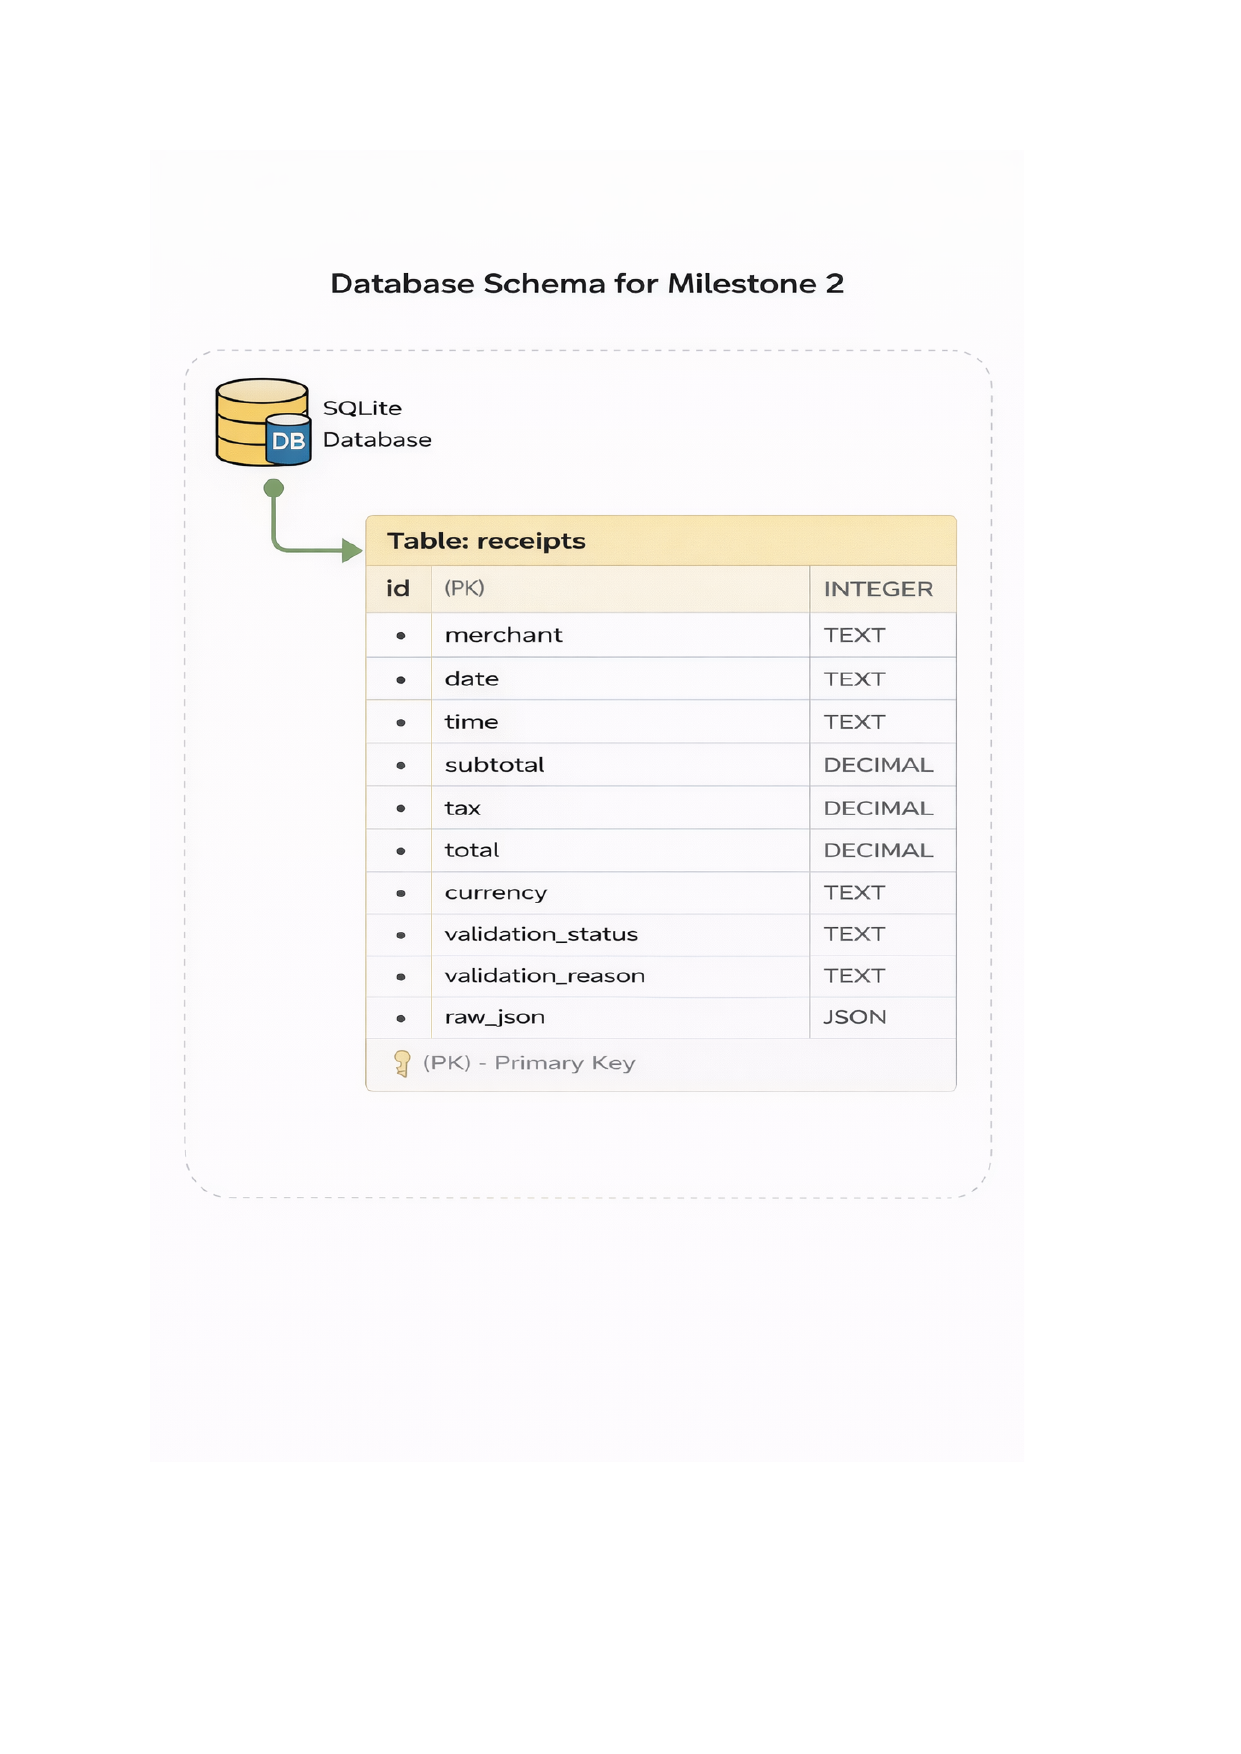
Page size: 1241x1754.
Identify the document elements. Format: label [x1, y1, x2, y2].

picture [150, 150, 1025, 1462]
